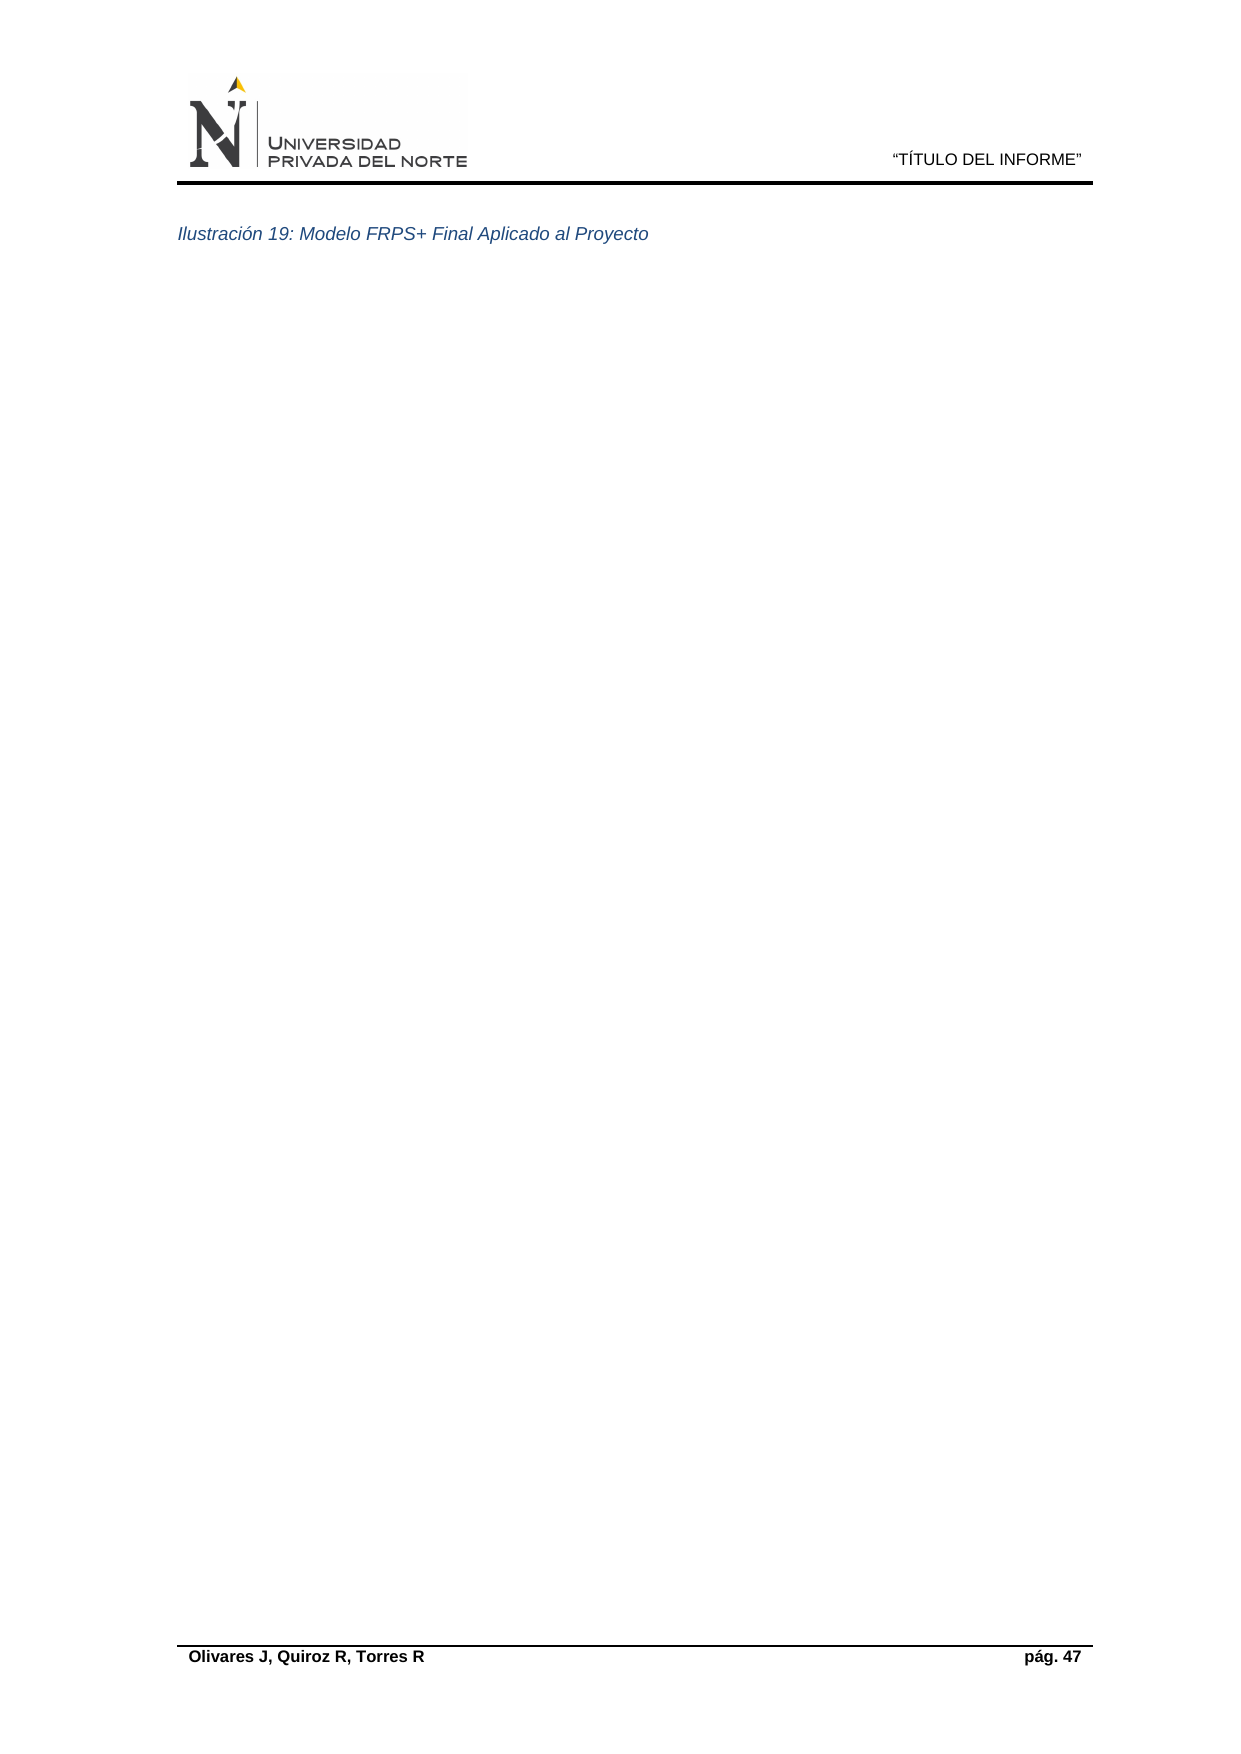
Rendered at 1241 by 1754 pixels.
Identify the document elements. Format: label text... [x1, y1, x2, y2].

picture [188, 73, 469, 169]
text Ilustración : Modelo FRPS+ Final Aplicado al Proyecto [177, 223, 1092, 244]
